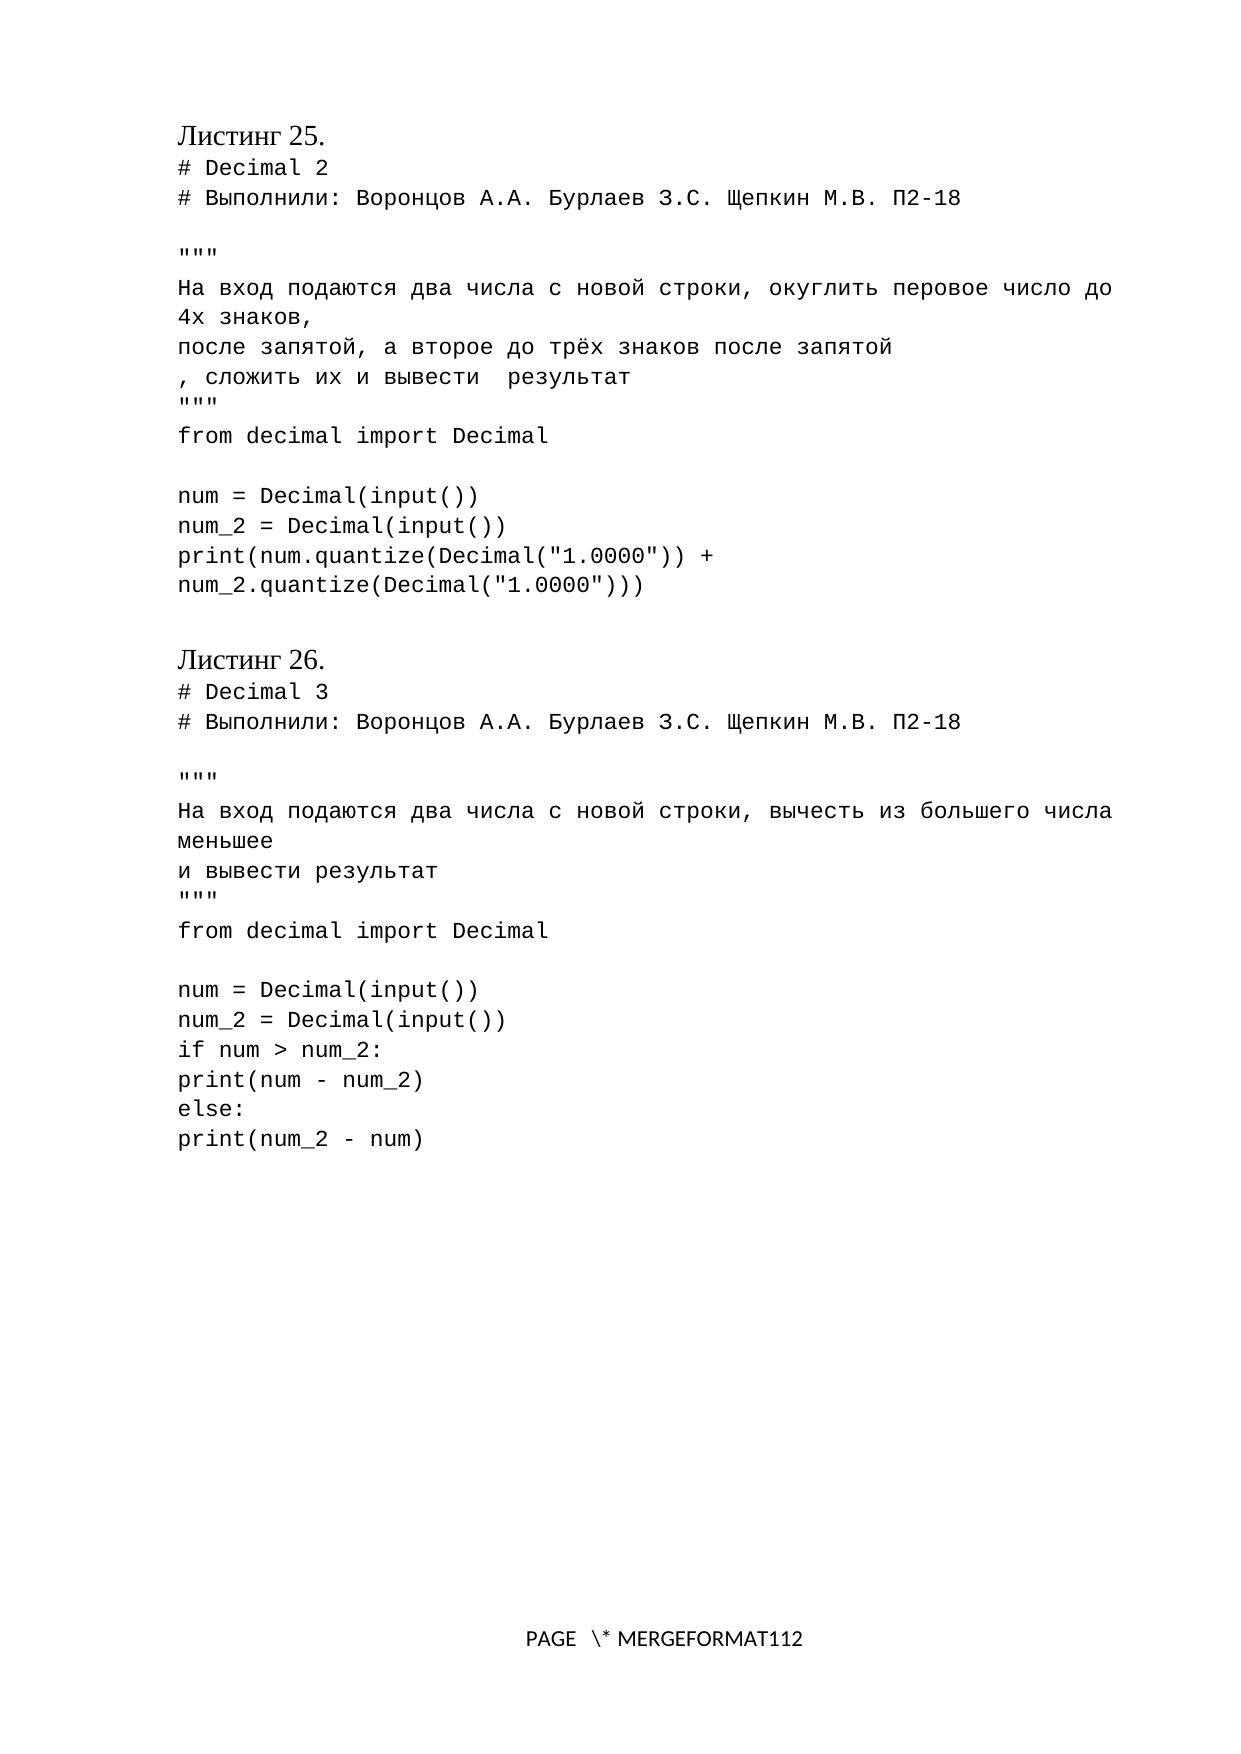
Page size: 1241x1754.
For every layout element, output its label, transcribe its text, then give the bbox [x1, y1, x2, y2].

text """ [177, 770, 1152, 796]
text Листинг 25. [177, 118, 1152, 152]
text from decimal import Decimal [177, 425, 1152, 451]
text from decimal import Decimal [177, 919, 1152, 945]
text Листинг 26. [177, 642, 1152, 676]
text """ [177, 889, 1152, 915]
text print(num.quantize(Decimal("1.0000")) + num_2.quantize(Decimal("1.0000"))) [177, 544, 1152, 600]
text и вывести результат [177, 859, 1152, 885]
text print(num_2 - num) [177, 1127, 1152, 1153]
text # Выполнили: Воронцов А.А. Бурлаев З.С. Щепкин М.В. П2-18 [177, 186, 1152, 212]
text после запятой, а второе до трёх знаков после запятой [177, 335, 1152, 361]
text num = Decimal(input()) [177, 484, 1152, 510]
text num_2 = Decimal(input()) [177, 1008, 1152, 1034]
text """ [177, 395, 1152, 421]
text """ [177, 246, 1152, 272]
text num_2 = Decimal(input()) [177, 514, 1152, 540]
text else: [177, 1098, 1152, 1124]
text На вход подаются два числа с новой строки, окуглить перовое число до 4х знаков, [177, 276, 1152, 332]
text На вход подаются два числа с новой строки, вычесть из большего числа меньшее [177, 800, 1152, 856]
text # Decimal 3 [177, 681, 1152, 707]
text num = Decimal(input()) [177, 978, 1152, 1004]
text # Выполнили: Воронцов А.А. Бурлаев З.С. Щепкин М.В. П2-18 [177, 710, 1152, 736]
text if num > num_2: [177, 1038, 1152, 1064]
text # Decimal 2 [177, 157, 1152, 183]
text print(num - num_2) [177, 1068, 1152, 1094]
text , сложить их и вывести результат [177, 365, 1152, 391]
